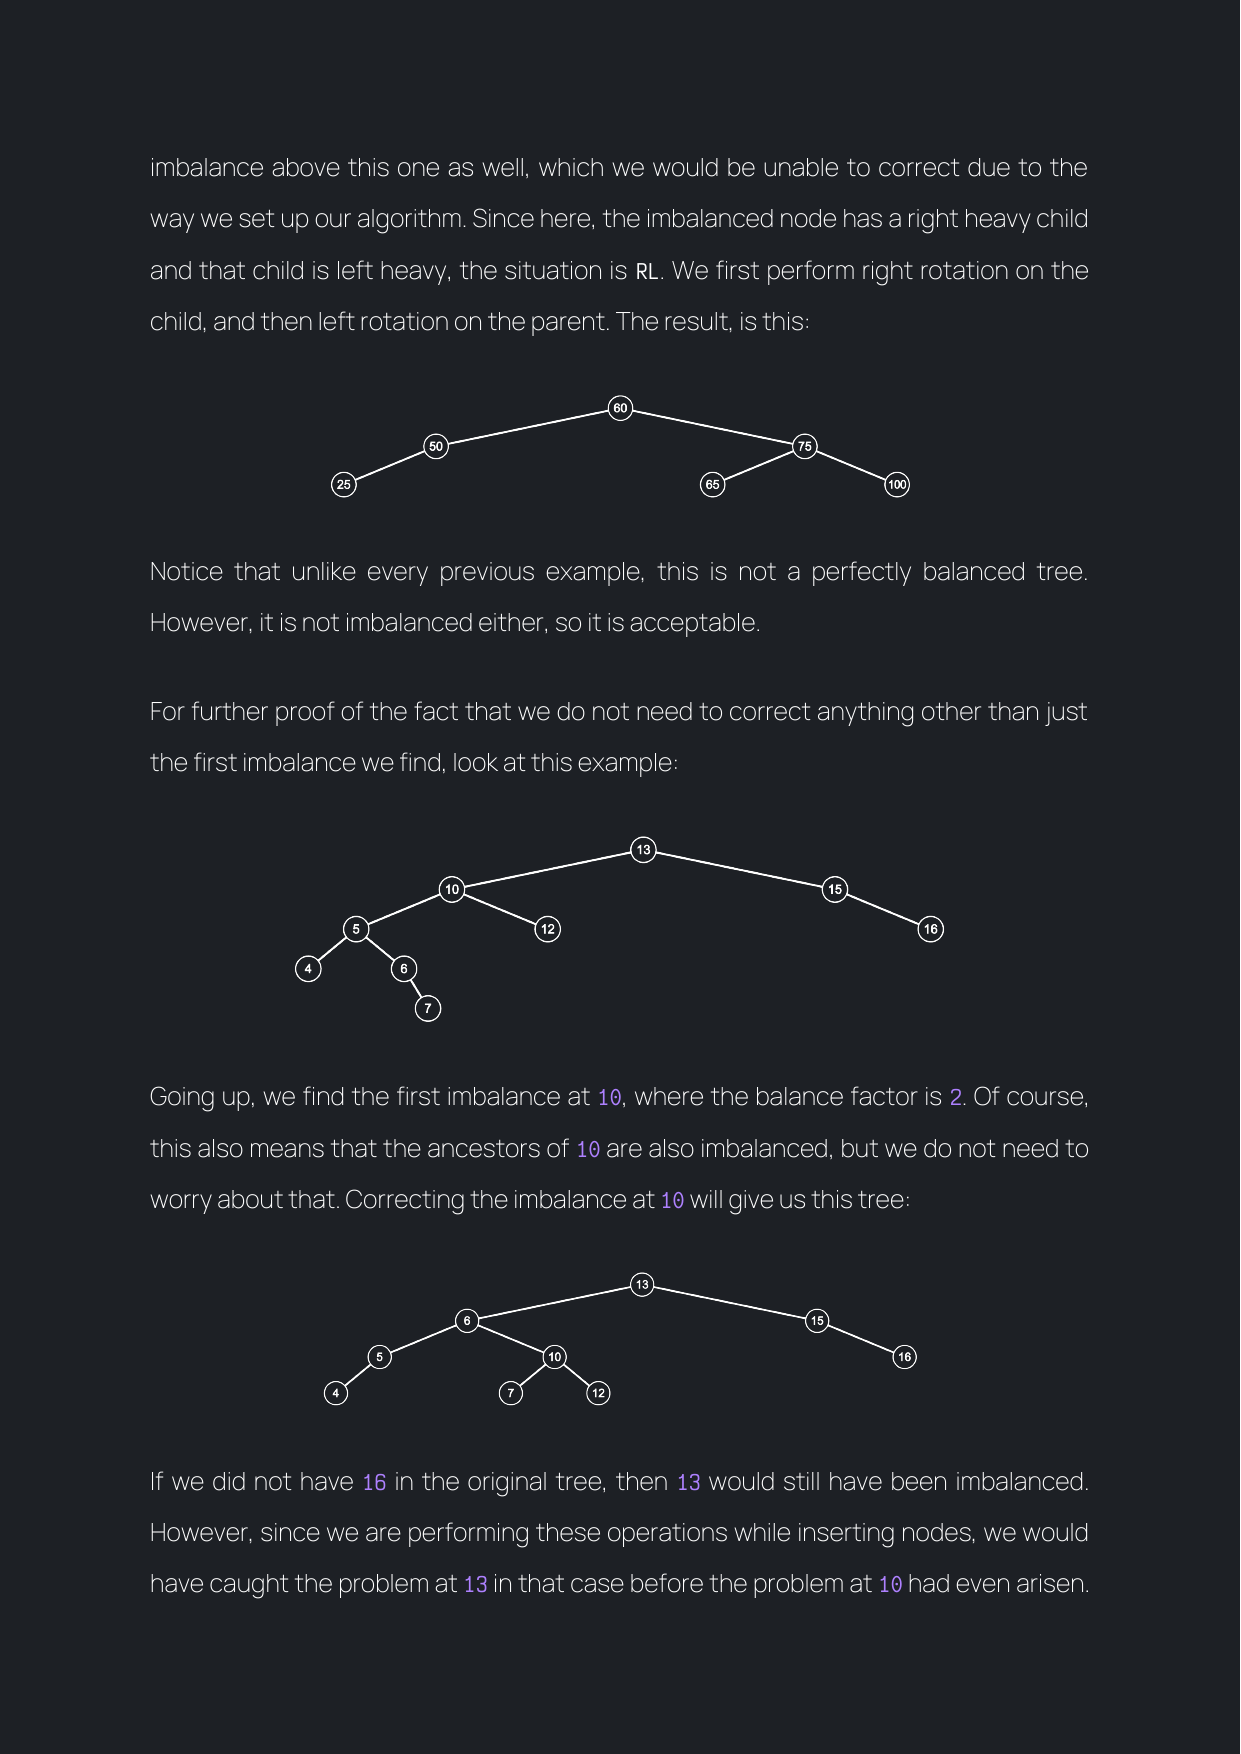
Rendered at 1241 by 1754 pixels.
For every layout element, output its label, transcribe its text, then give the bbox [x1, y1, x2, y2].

picture [292, 833, 948, 1025]
picture [327, 392, 913, 499]
text For further proof of the fact that we do not need to correct anything other than just the first imbalance we find, look at this example: [150, 693, 1090, 779]
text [150, 150, 1090, 338]
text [150, 1464, 1090, 1600]
text Notice that unlike every previous example, this is not a perfectly balanced tree. However, it is not imbalanced either, so it is acceptable. [150, 553, 1090, 639]
text Going up, we find the first imbalance at 10, where the balance factor is 2. Of course, this also means that the ancestors of 10 are also imbalanced, but we do not need to worry about that. Correcting the imbalance at 10 will give us this tree: [150, 1079, 1090, 1216]
picture [321, 1270, 919, 1409]
